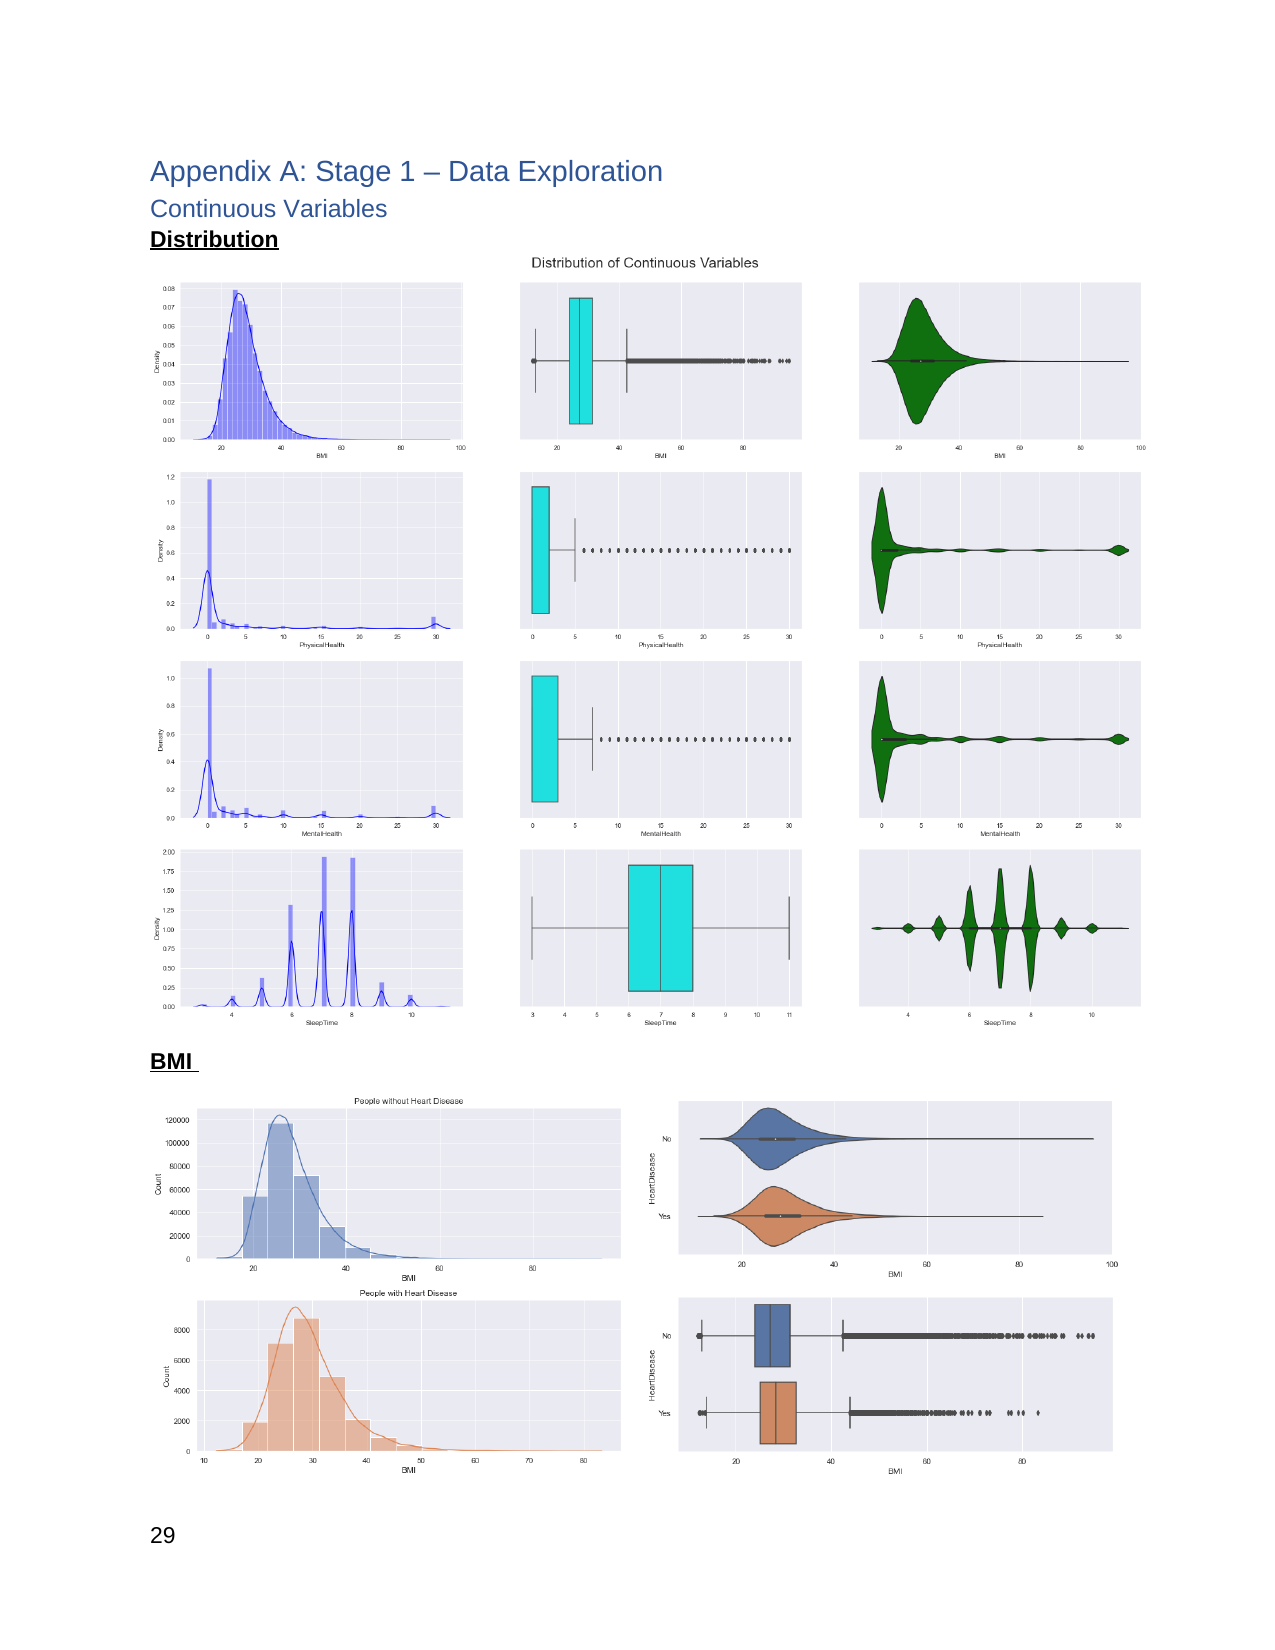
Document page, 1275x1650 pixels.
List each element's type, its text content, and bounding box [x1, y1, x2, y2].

picture [150, 253, 1150, 1030]
picture [150, 1093, 1123, 1481]
text BMI [150, 1048, 1125, 1074]
subtitle Appendix A: Stage 1 – Data Exploration [150, 154, 1125, 188]
text Distribution [150, 226, 1125, 252]
subtitle Continuous Variables [150, 194, 1125, 223]
